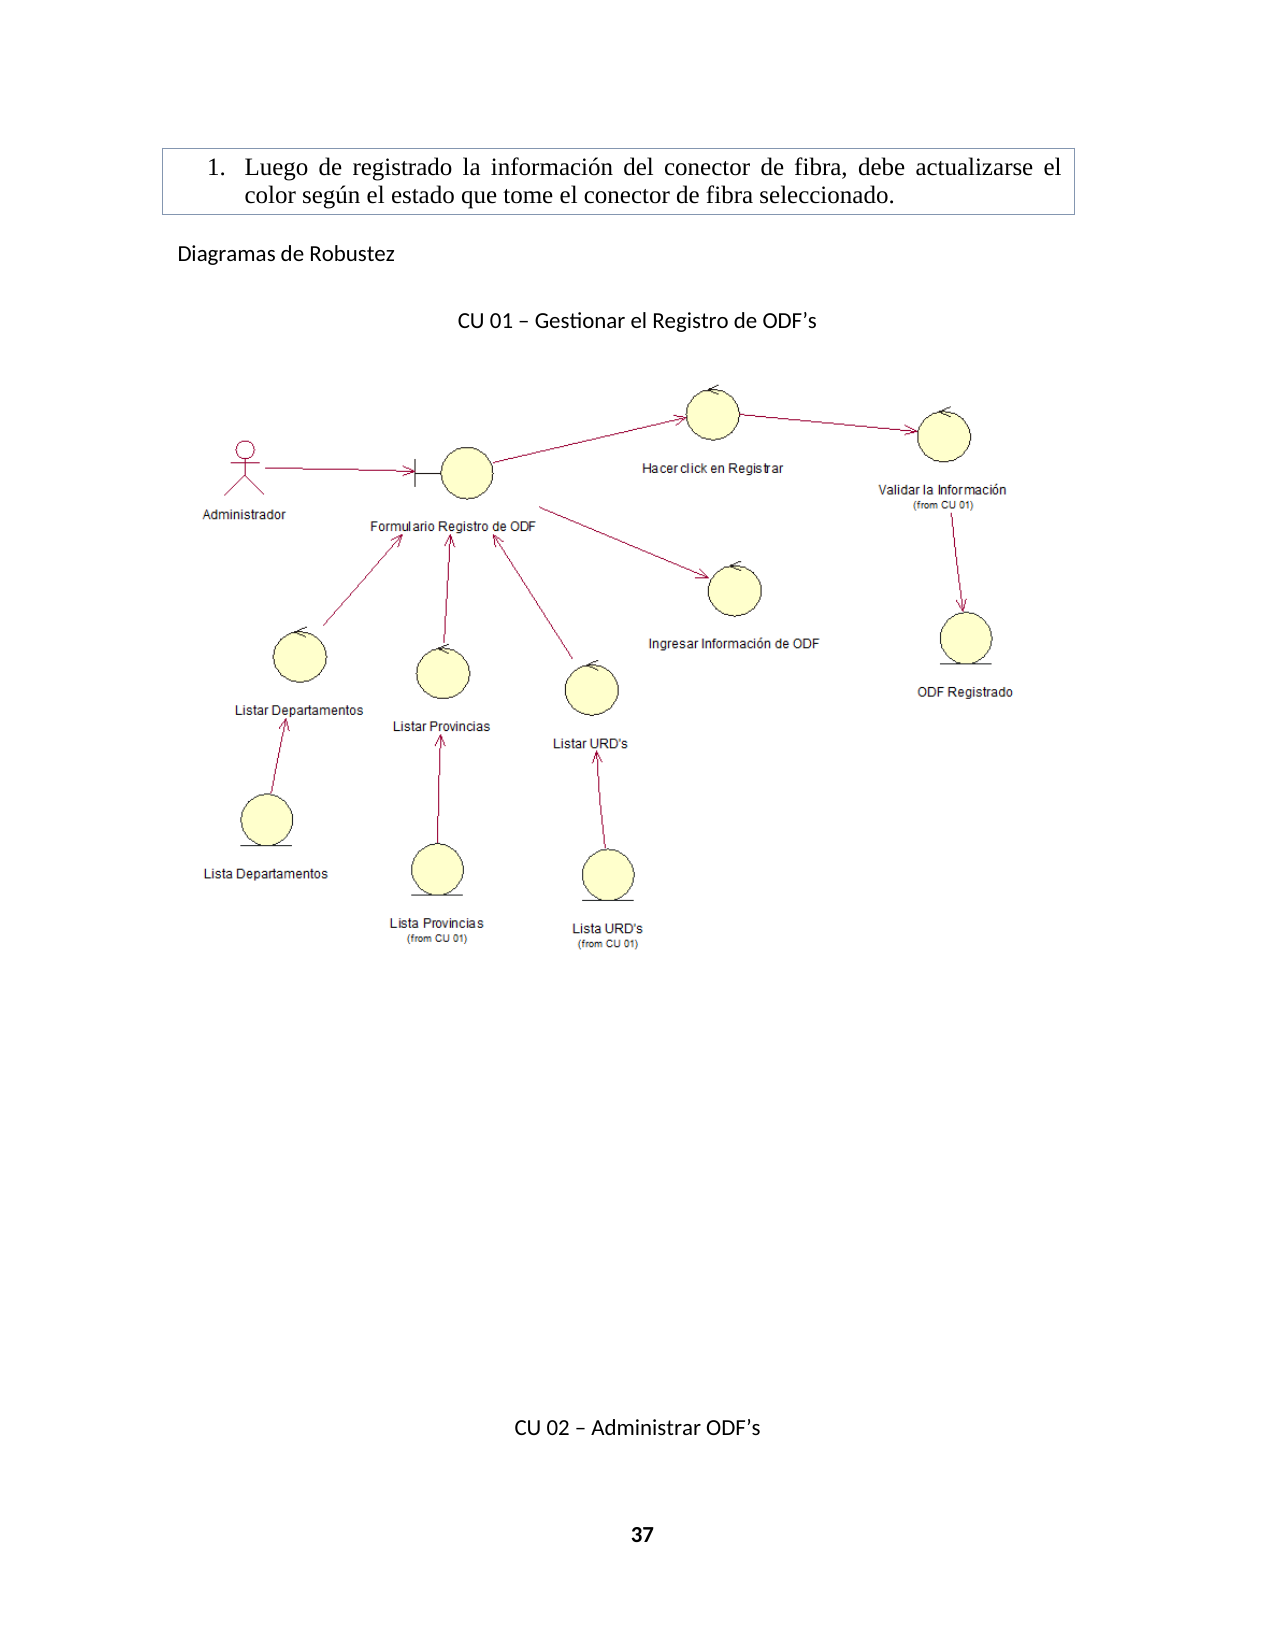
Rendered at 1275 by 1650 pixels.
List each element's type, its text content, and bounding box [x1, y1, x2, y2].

text CU 02 – Administrar ODF’s [177, 1413, 1098, 1441]
picture [177, 373, 1098, 972]
text Diagramas de Robustez [177, 239, 1098, 268]
text CU 01 – Gestionar el Registro de ODF’s [177, 307, 1098, 334]
table_cell Luego de registrado la información del conector de fibra, debe actualizarse el color según el estado que tome el conector de fibra seleccionado. [163, 149, 1074, 213]
